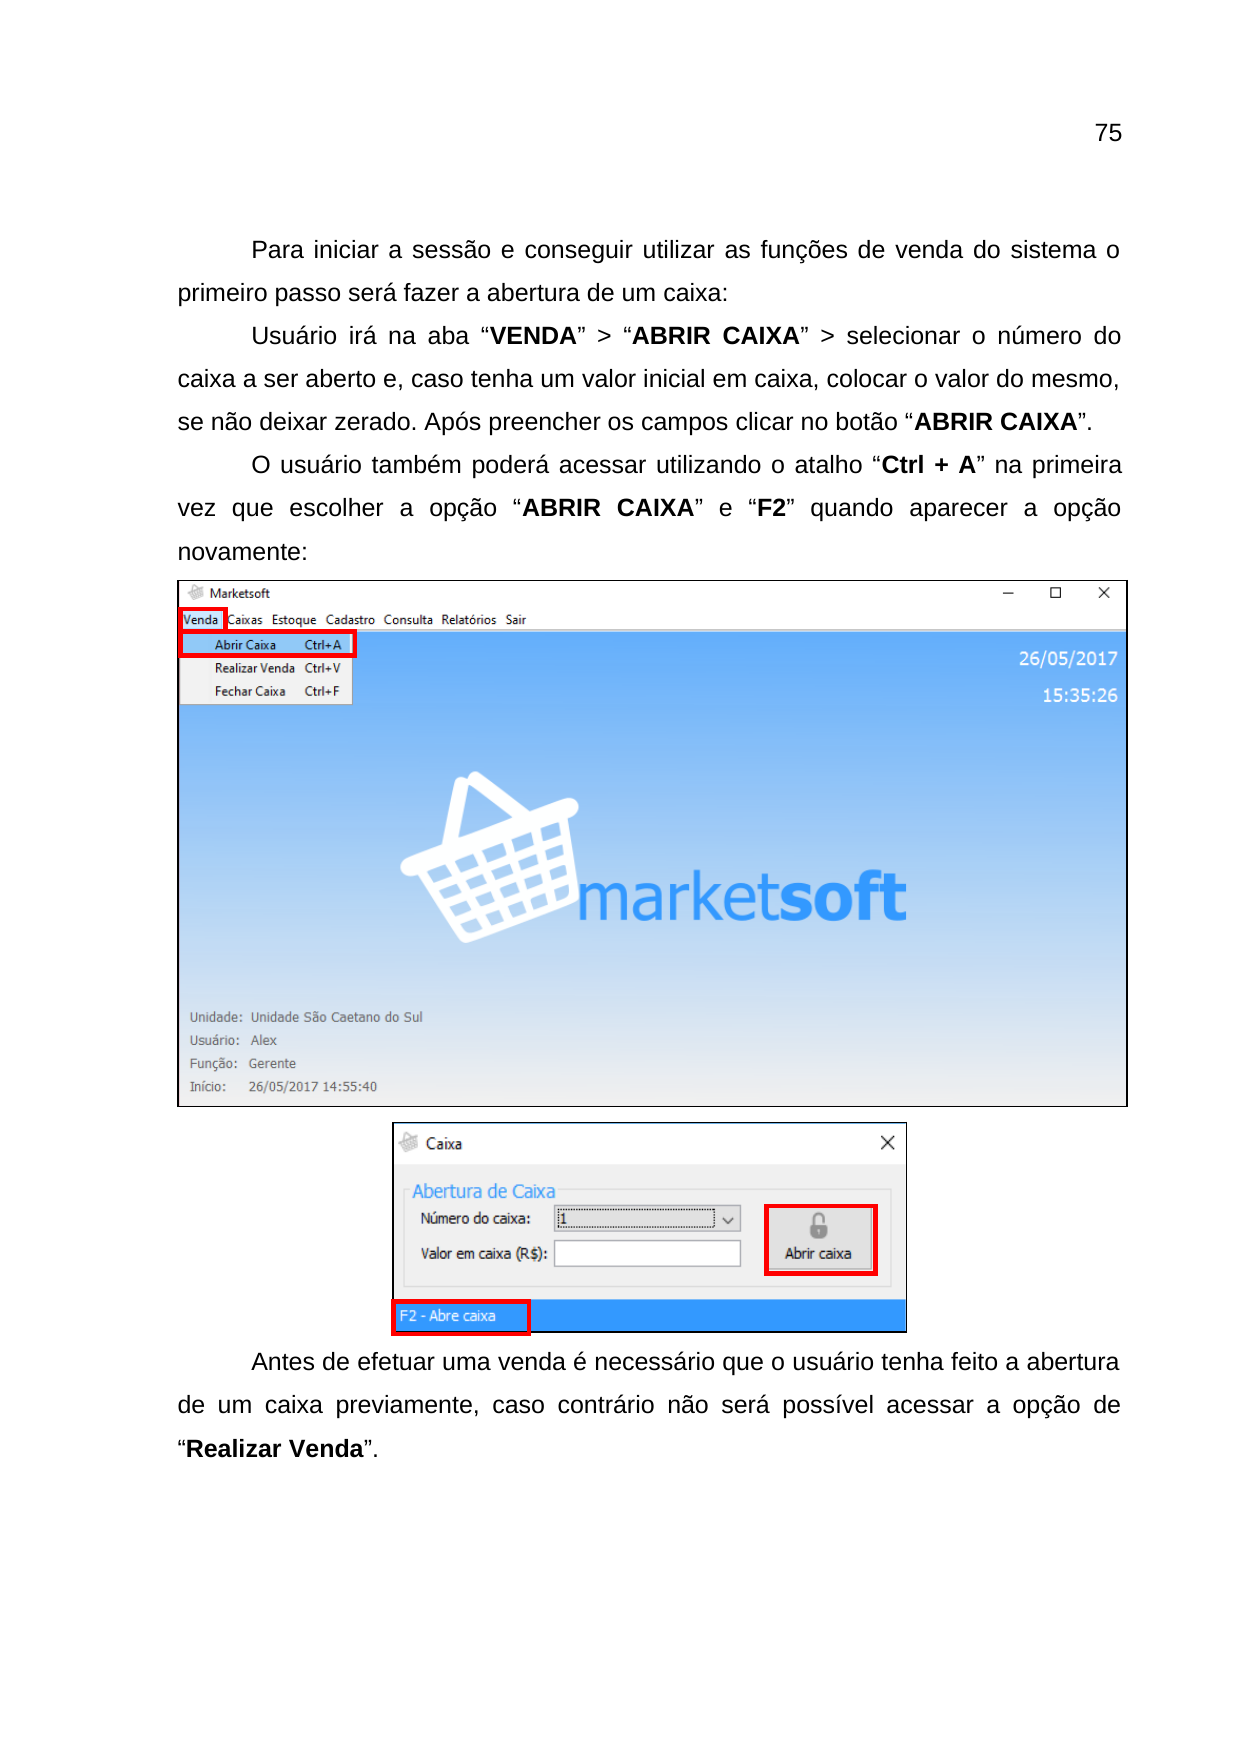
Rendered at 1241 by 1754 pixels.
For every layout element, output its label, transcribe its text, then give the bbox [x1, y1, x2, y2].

picture [394, 1123, 906, 1331]
text Para iniciar a sessão e conseguir utilizar as funções de venda do sistema o primeiro passo será fazer a abertura de um caixa: [177, 235, 1122, 307]
picture [183, 634, 353, 653]
picture [183, 611, 223, 629]
picture [396, 1304, 527, 1331]
text Antes de efetuar uma venda é necessário que o usuário tenha feito a abertura de um caixa previamente, caso contrário não será possível acessar a opção de “Realizar Venda”. [177, 1347, 1122, 1462]
picture [179, 581, 1126, 1106]
text O usuário também poderá acessar utilizando o atalho “Ctrl + A” na primeira vez que escolher a opção “ABRIR CAIXA” e “F2” quando aparecer a opção novamente: [177, 450, 1122, 565]
text Usuário irá na aba “VENDA” > “ABRIR CAIXA” > selecionar o número do caixa a ser aberto e, caso tenha um valor inicial em caixa, colocar o valor do mesmo, se não deixar zerado. Após preencher os campos clicar no botão “ABRIR CAIXA”. [177, 321, 1122, 436]
